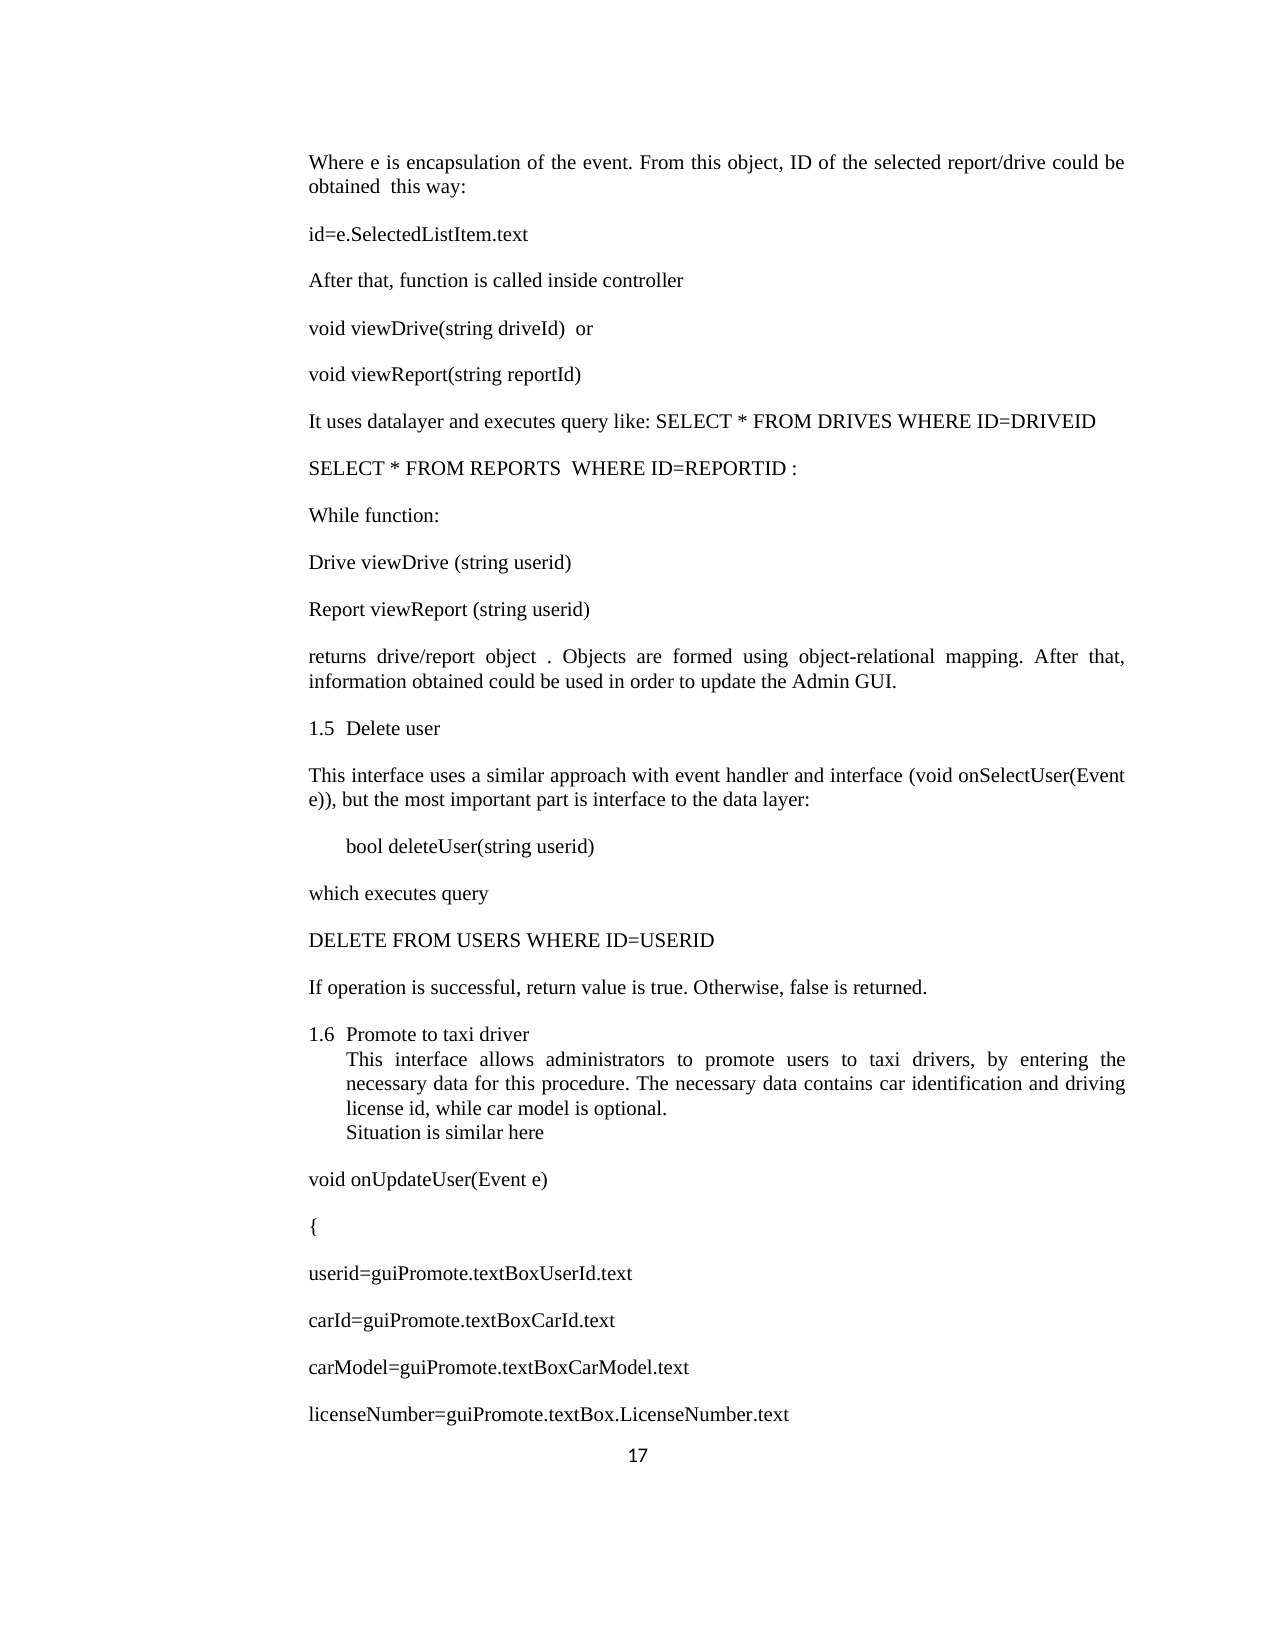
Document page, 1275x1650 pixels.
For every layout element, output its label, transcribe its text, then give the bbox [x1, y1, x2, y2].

text Where e is encapsulation of the event. From this object, ID of the selected report/drive could be obtained this way: [308, 150, 1127, 198]
text While function: [308, 503, 1127, 527]
text carModel=guiPromote.textBoxCarModel.text [308, 1355, 1127, 1379]
text Drive viewDrive (string userid) [308, 550, 1127, 574]
text carId=guiPromote.textBoxCarId.text [308, 1308, 1127, 1332]
text licenseNumber=guiPromote.textBox.LicenseNumber.text [308, 1402, 1127, 1426]
text It uses datalayer and executes query like: SELECT * FROM DRIVES WHERE ID=DRIVEID [308, 409, 1127, 433]
text This interface uses a similar approach with event handler and interface (void onSelectUser(Event e)), but the most important part is interface to the data layer: [308, 763, 1127, 811]
text which executes query [308, 881, 1127, 905]
text Report viewReport (string userid) [308, 597, 1127, 621]
list Promote to taxi driver [308, 1022, 1127, 1046]
text void viewDrive(string driveId) or [308, 315, 1127, 339]
text SELECT * FROM REPORTS WHERE ID=REPORTID : [308, 456, 1127, 480]
list bool deleteUser(string userid) [346, 834, 1127, 858]
text returns drive/report object . Objects are formed using object-relational mapping. After that, information obtained could be used in order to update the Admin GUI. [308, 644, 1127, 693]
list This interface allows administrators to promote users to taxi drivers, by entering the necessary data for this procedure. The necessary data contains car identification and driving license id, while car model is optional. [346, 1047, 1127, 1119]
text DELETE FROM USERS WHERE ID=USERID [308, 928, 1127, 952]
text { [308, 1214, 1127, 1238]
text id=e.SelectedListItem.text [308, 221, 1127, 246]
text void onUpdateUser(Event e) [308, 1167, 1127, 1191]
list Delete user [308, 716, 1127, 740]
text After that, function is called inside controller [308, 268, 1127, 292]
text userid=guiPromote.textBoxUserId.text [308, 1261, 1127, 1285]
text void viewReport(string reportId) [308, 362, 1127, 386]
text If operation is successful, return value is true. Otherwise, false is returned. [308, 975, 1127, 999]
list Situation is similar here [346, 1120, 1127, 1144]
